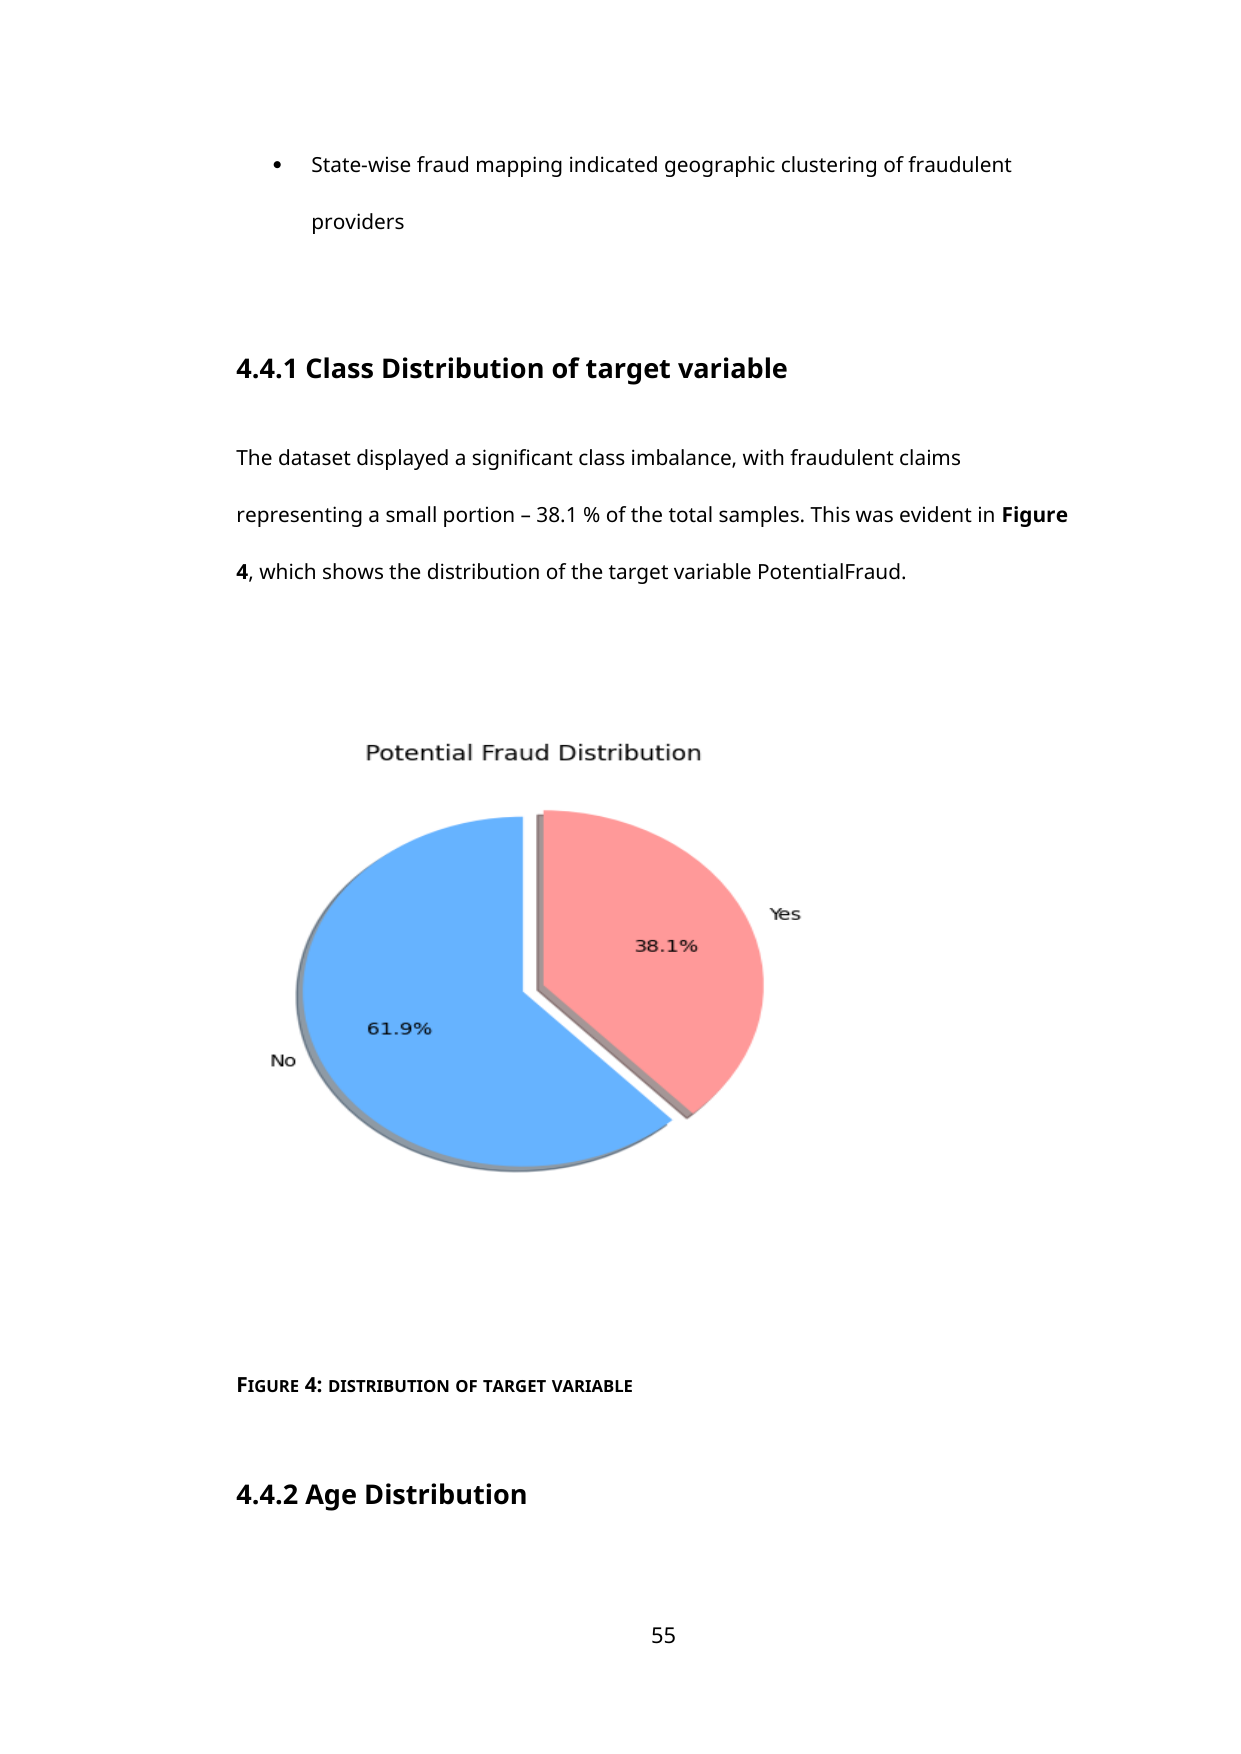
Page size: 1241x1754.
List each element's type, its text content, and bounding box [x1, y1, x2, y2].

picture [236, 634, 831, 1343]
text Figure 4: distribution of target variable [236, 1370, 1090, 1398]
text The dataset displayed a significant class imbalance, with fraudulent claims representing a small portion – 38.1 % of the total samples. This was evident in Figure 4, which shows the distribution of the target variable PotentialFraud. [236, 443, 1090, 585]
subtitle 4.4.2 Age Distribution [236, 1476, 1090, 1512]
list State-wise fraud mapping indicated geographic clustering of fraudulent providers [274, 150, 1090, 235]
subtitle 4.4.1 Class Distribution of target variable [236, 349, 1090, 386]
